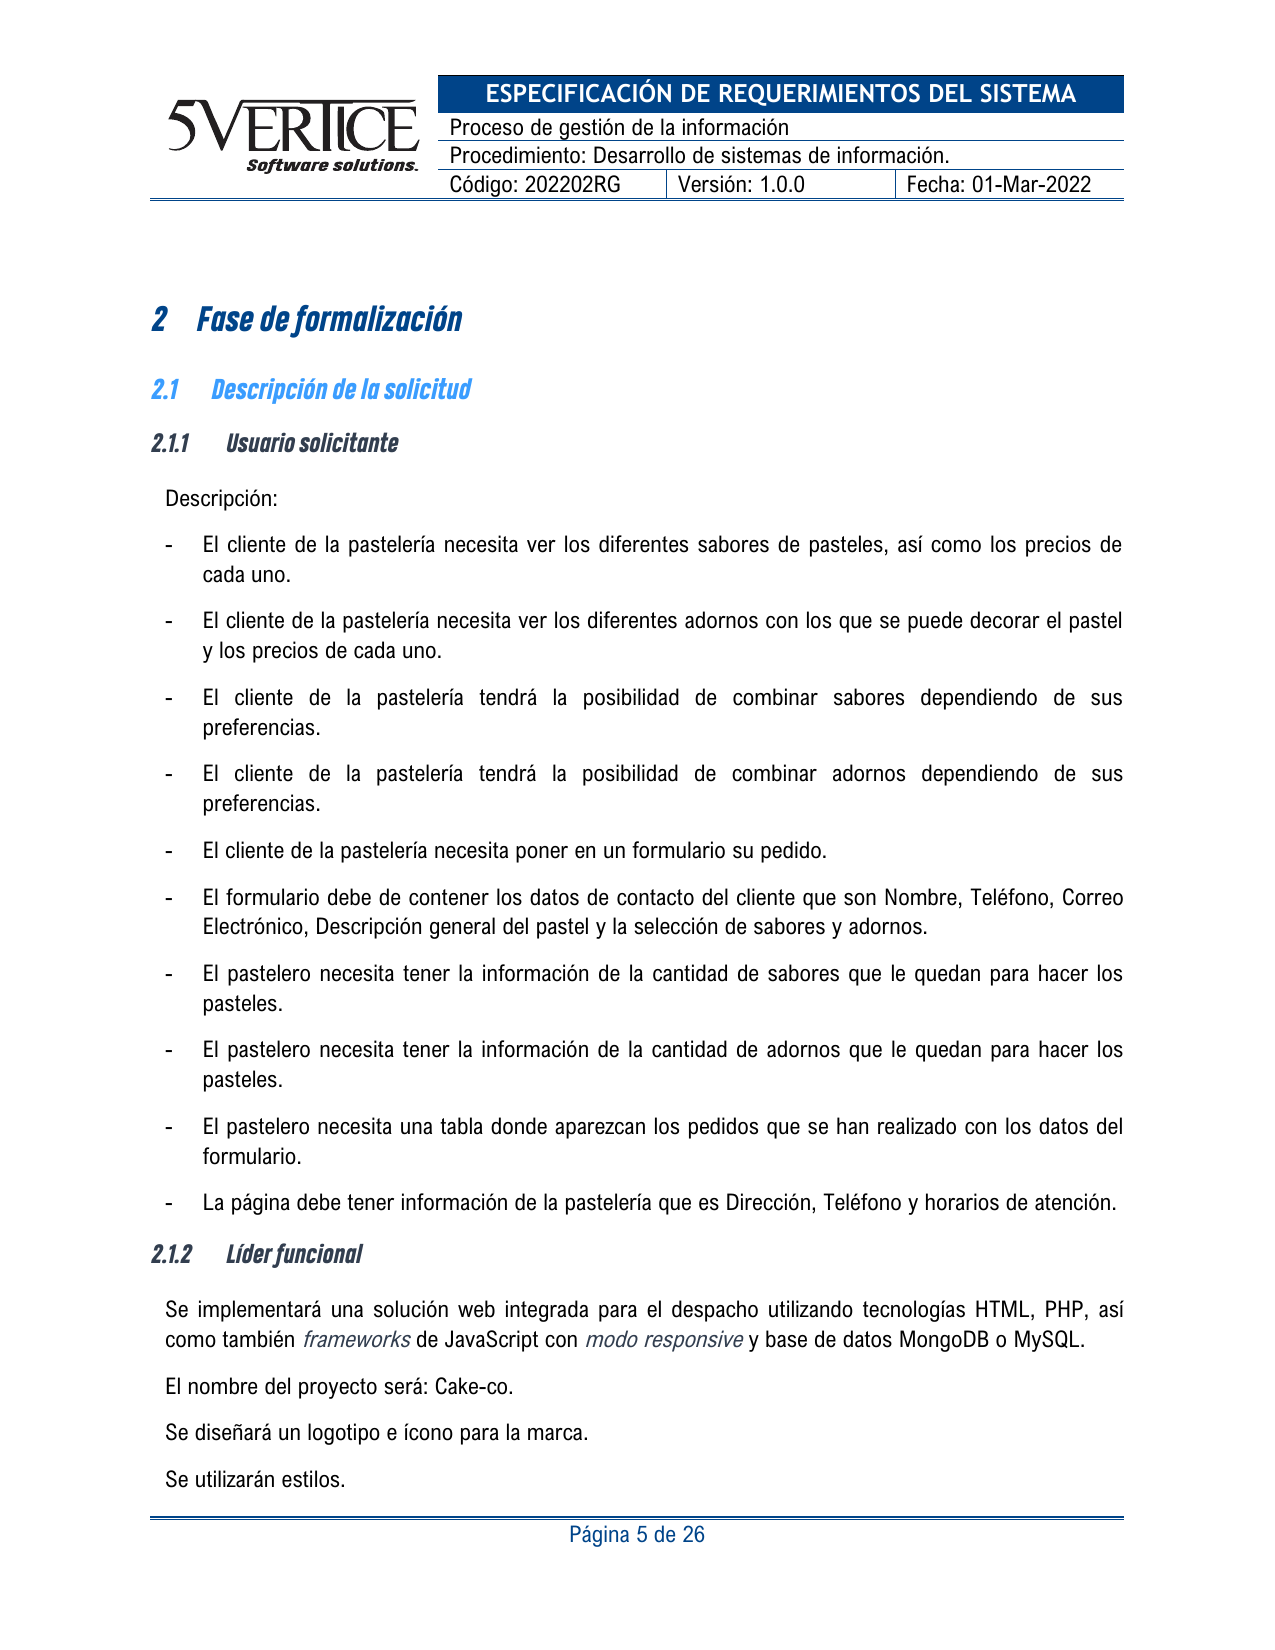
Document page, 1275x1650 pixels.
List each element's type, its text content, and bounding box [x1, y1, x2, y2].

text Se utilizarán estilos. [165, 1465, 1125, 1492]
list El cliente de la pastelería necesita ver los diferentes sabores de pasteles, así como los precios de cada uno. [165, 530, 1125, 588]
text Se diseñará un logotipo e ícono para la marca. [165, 1418, 1125, 1446]
subtitle Líder funcional [276, 1243, 1125, 1268]
list El pastelero necesita una tabla donde aparezcan los pedidos que se han realizado con los datos del formulario. [165, 1112, 1125, 1169]
list El cliente de la pastelería necesita poner en un formulario su pedido. [165, 836, 1125, 863]
list La página debe tener información de la pastelería que es Dirección, Teléfono y horarios de atención. [165, 1188, 1125, 1216]
list El cliente de la pastelería necesita ver los diferentes adornos con los que se puede decorar el pastel y los precios de cada uno. [165, 606, 1125, 664]
text El nombre del proyecto será: Cake-co. [165, 1372, 1125, 1399]
list El cliente de la pastelería tendrá la posibilidad de combinar adornos dependiendo de sus preferencias. [165, 759, 1125, 817]
list El formulario debe de contener los datos de contacto del cliente que son Nombre, Teléfono, Correo Electrónico, Descripción general del pastel y la selección de sabores y adornos. [165, 882, 1125, 940]
subtitle Fase de formalización [150, 303, 1125, 337]
subtitle Líder funcional [150, 1243, 283, 1268]
list El pastelero necesita tener la información de la cantidad de sabores que le quedan para hacer los pasteles. [165, 959, 1125, 1016]
list El pastelero necesita tener la información de la cantidad de adornos que le quedan para hacer los pasteles. [165, 1035, 1125, 1093]
list El cliente de la pastelería tendrá la posibilidad de combinar sabores dependiendo de sus preferencias. [165, 683, 1125, 741]
text Se implementará una solución web integrada para el despacho utilizando tecnologías HTML, PHP, así como también frameworks de JavaScript con modo responsive y base de datos MongoDB o MySQL. [165, 1295, 1125, 1353]
text Descripción: [165, 483, 1125, 511]
subtitle Usuario solicitante [150, 431, 1125, 456]
subtitle Descripción de la solicitud [150, 377, 1125, 404]
